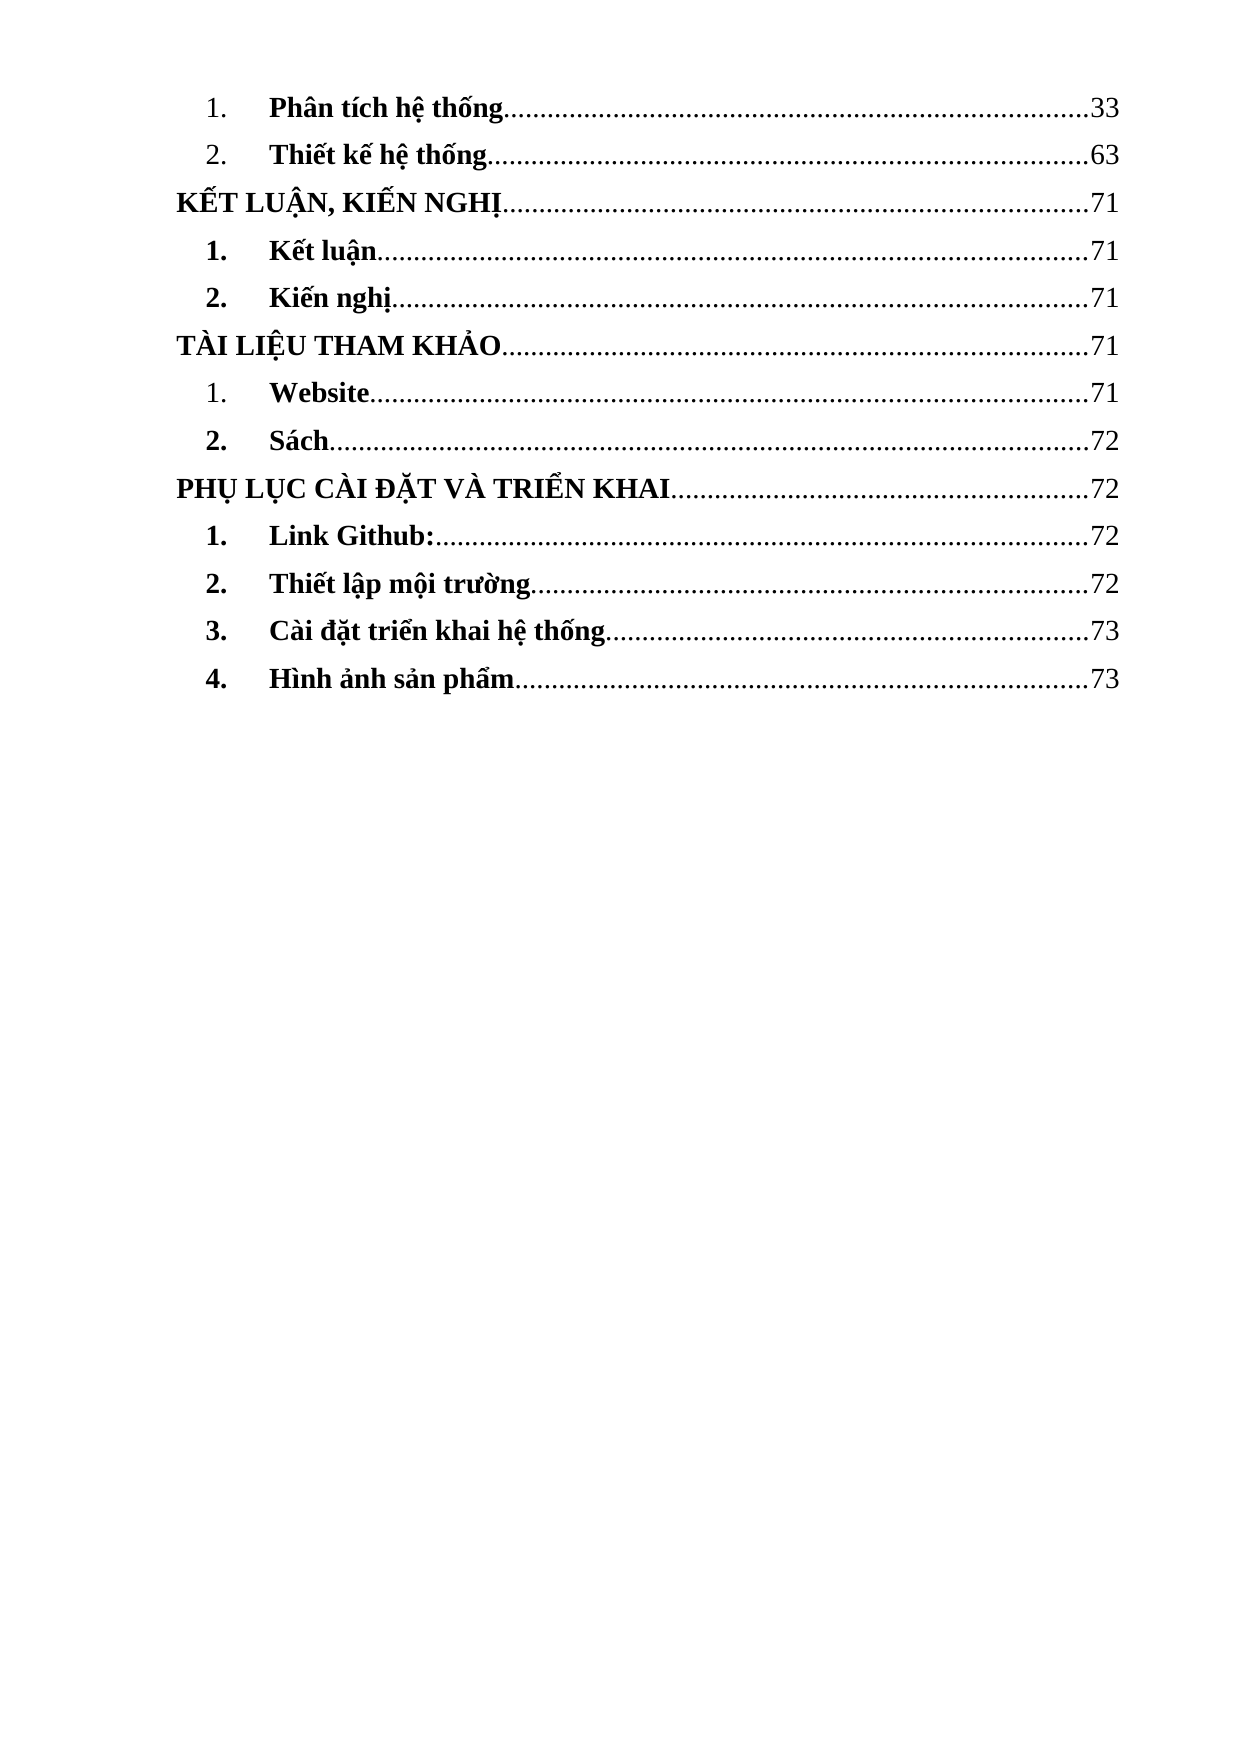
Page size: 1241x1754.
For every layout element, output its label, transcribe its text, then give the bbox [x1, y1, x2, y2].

text 2. Thiết lập mội trường 72 [205, 566, 1121, 599]
text KẾT LUẬN, KIẾN NGHỊ 71 [176, 185, 1121, 219]
text 2. Kiến nghị 71 [205, 280, 1121, 314]
text 1. Website 71 [205, 376, 1121, 409]
text 2. Sách 72 [205, 423, 1121, 457]
text 1. Phân tích hệ thống 33 [205, 90, 1121, 123]
text 2. Thiết kế hệ thống 63 [205, 137, 1121, 171]
text TÀI LIỆU THAM KHẢO 71 [176, 328, 1121, 361]
text PHỤ LỤC CÀI ĐẶT VÀ TRIỂN KHAI 72 [176, 471, 1121, 504]
text 3. Cài đặt triển khai hệ thống 73 [205, 613, 1121, 647]
text 1. Kết luận 71 [205, 233, 1121, 266]
text 1. Link Github: 72 [205, 518, 1121, 552]
text 4. Hình ảnh sản phẩm 73 [205, 661, 1121, 695]
